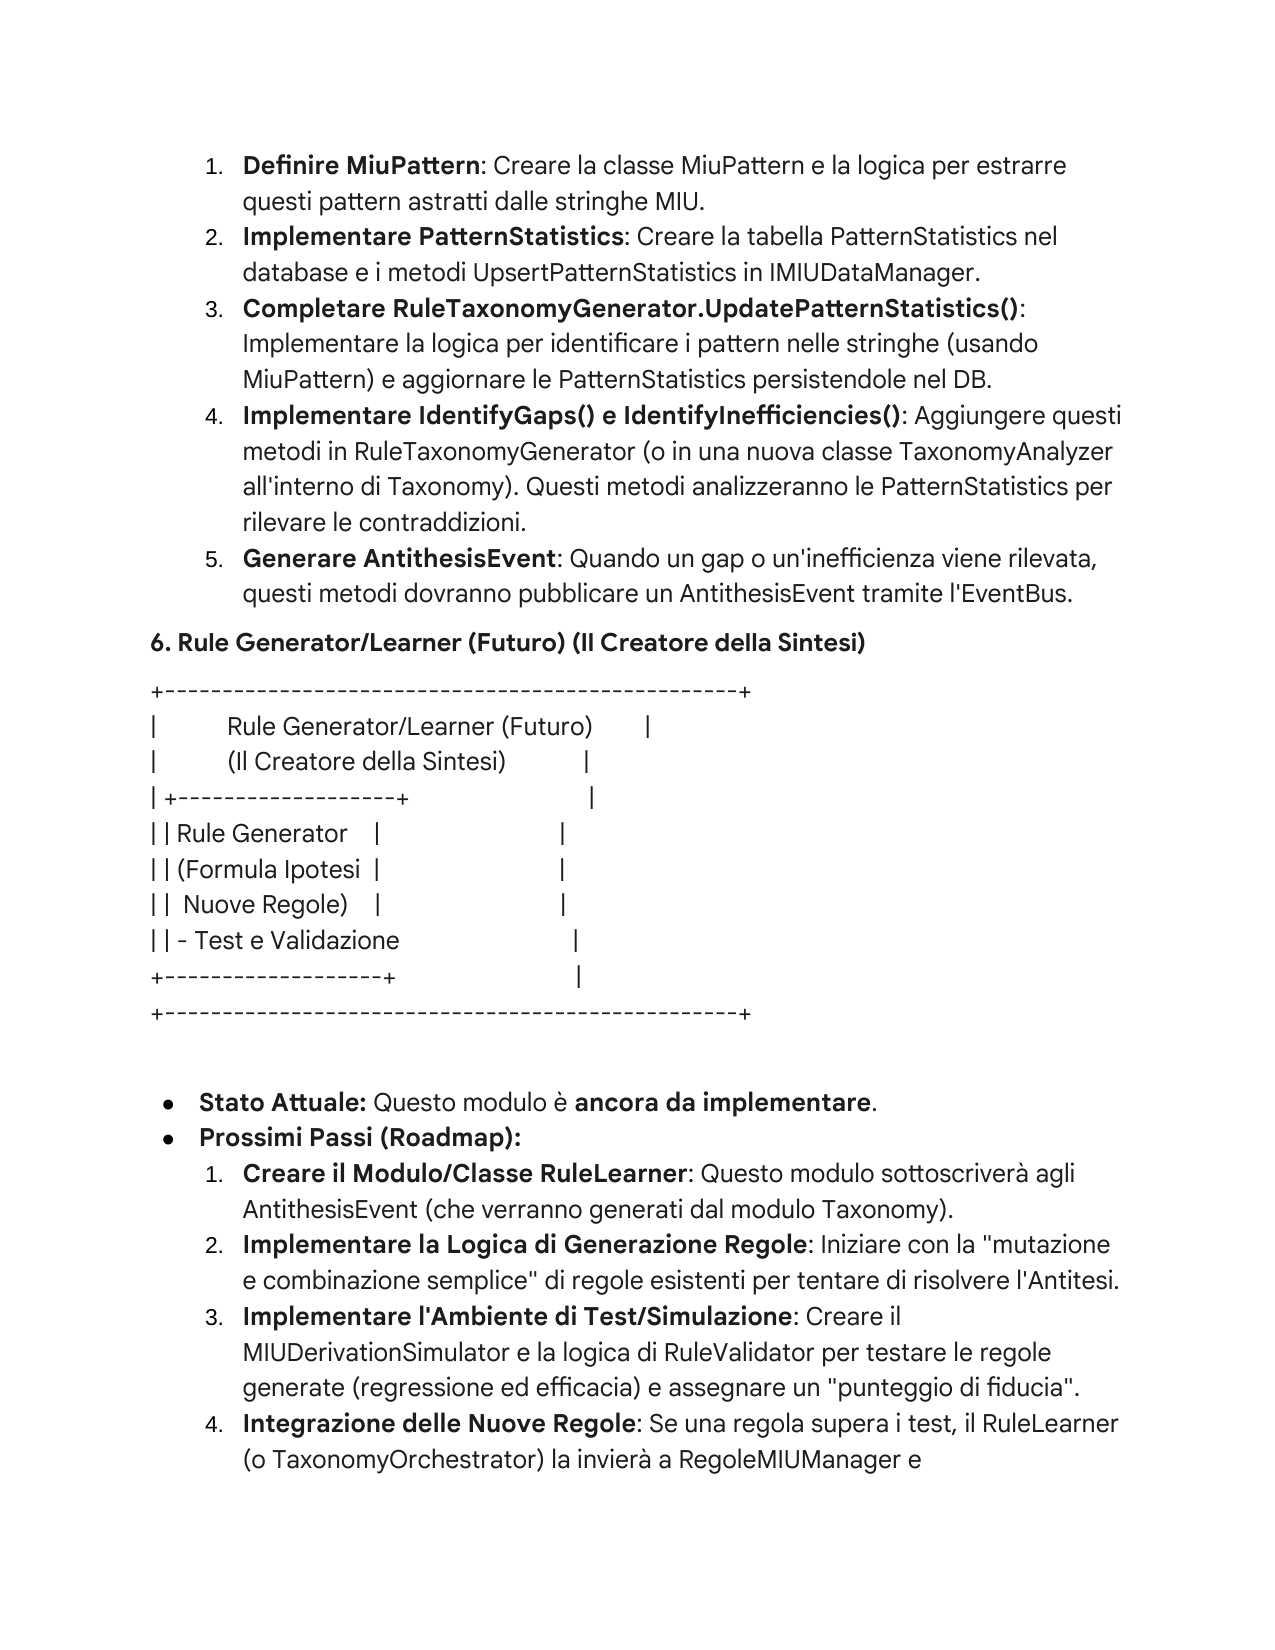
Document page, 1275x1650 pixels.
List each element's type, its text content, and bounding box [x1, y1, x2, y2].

subtitle 6. Rule Generator/Learner (Futuro) (Il Creatore della Sintesi) [150, 627, 1125, 658]
text +--------------------------------------------------+ | Rule Generator/Learner (Futuro) | | (Il Creatore della Sintesi) | | +-------------------+ | | | Rule Generator | | | | (Formula Ipotesi | | | | Nuove Regole) | | | | - Test e Validazione | +-------------------+ | +--------------------------------------------------+ [150, 675, 1125, 1058]
list Creare il Modulo/Classe RuleLearner: Questo modulo sottoscriverà agli AntithesisEvent (che verranno generati dal modulo Taxonomy). [205, 1158, 1125, 1225]
list Prossimi Passi (Roadmap): [161, 1122, 1125, 1154]
list Completare RuleTaxonomyGenerator.UpdatePatternStatistics(): Implementare la logica per identificare i pattern nelle stringhe (usando MiuPattern) e aggiornare le PatternStatistics persistendole nel DB. [205, 293, 1125, 396]
list Implementare IdentifyGaps() e IdentifyInefficiencies(): Aggiungere questi metodi in RuleTaxonomyGenerator (o in una nuova classe TaxonomyAnalyzer all'interno di Taxonomy). Questi metodi analizzeranno le PatternStatistics per rilevare le contraddizioni. [205, 400, 1125, 539]
list Definire MiuPattern: Creare la classe MiuPattern e la logica per estrarre questi pattern astratti dalle stringhe MIU. [205, 150, 1125, 217]
list Stato Attuale: Questo modulo è ancora da implementare. [161, 1087, 1125, 1118]
list Implementare PatternStatistics: Creare la tabella PatternStatistics nel database e i metodi UpsertPatternStatistics in IMIUDataManager. [205, 221, 1125, 288]
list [205, 1408, 1125, 1475]
list Implementare la Logica di Generazione Regole: Iniziare con la "mutazione e combinazione semplice" di regole esistenti per tentare di risolvere l'Antitesi. [205, 1230, 1125, 1297]
list Implementare l'Ambiente di Test/Simulazione: Creare il MIUDerivationSimulator e la logica di RuleValidator per testare le regole generate (regressione ed efficacia) e assegnare un "punteggio di fiducia". [205, 1301, 1125, 1404]
list Generare AntithesisEvent: Quando un gap o un'inefficienza viene rilevata, questi metodi dovranno pubblicare un AntithesisEvent tramite l'EventBus. [205, 543, 1125, 610]
